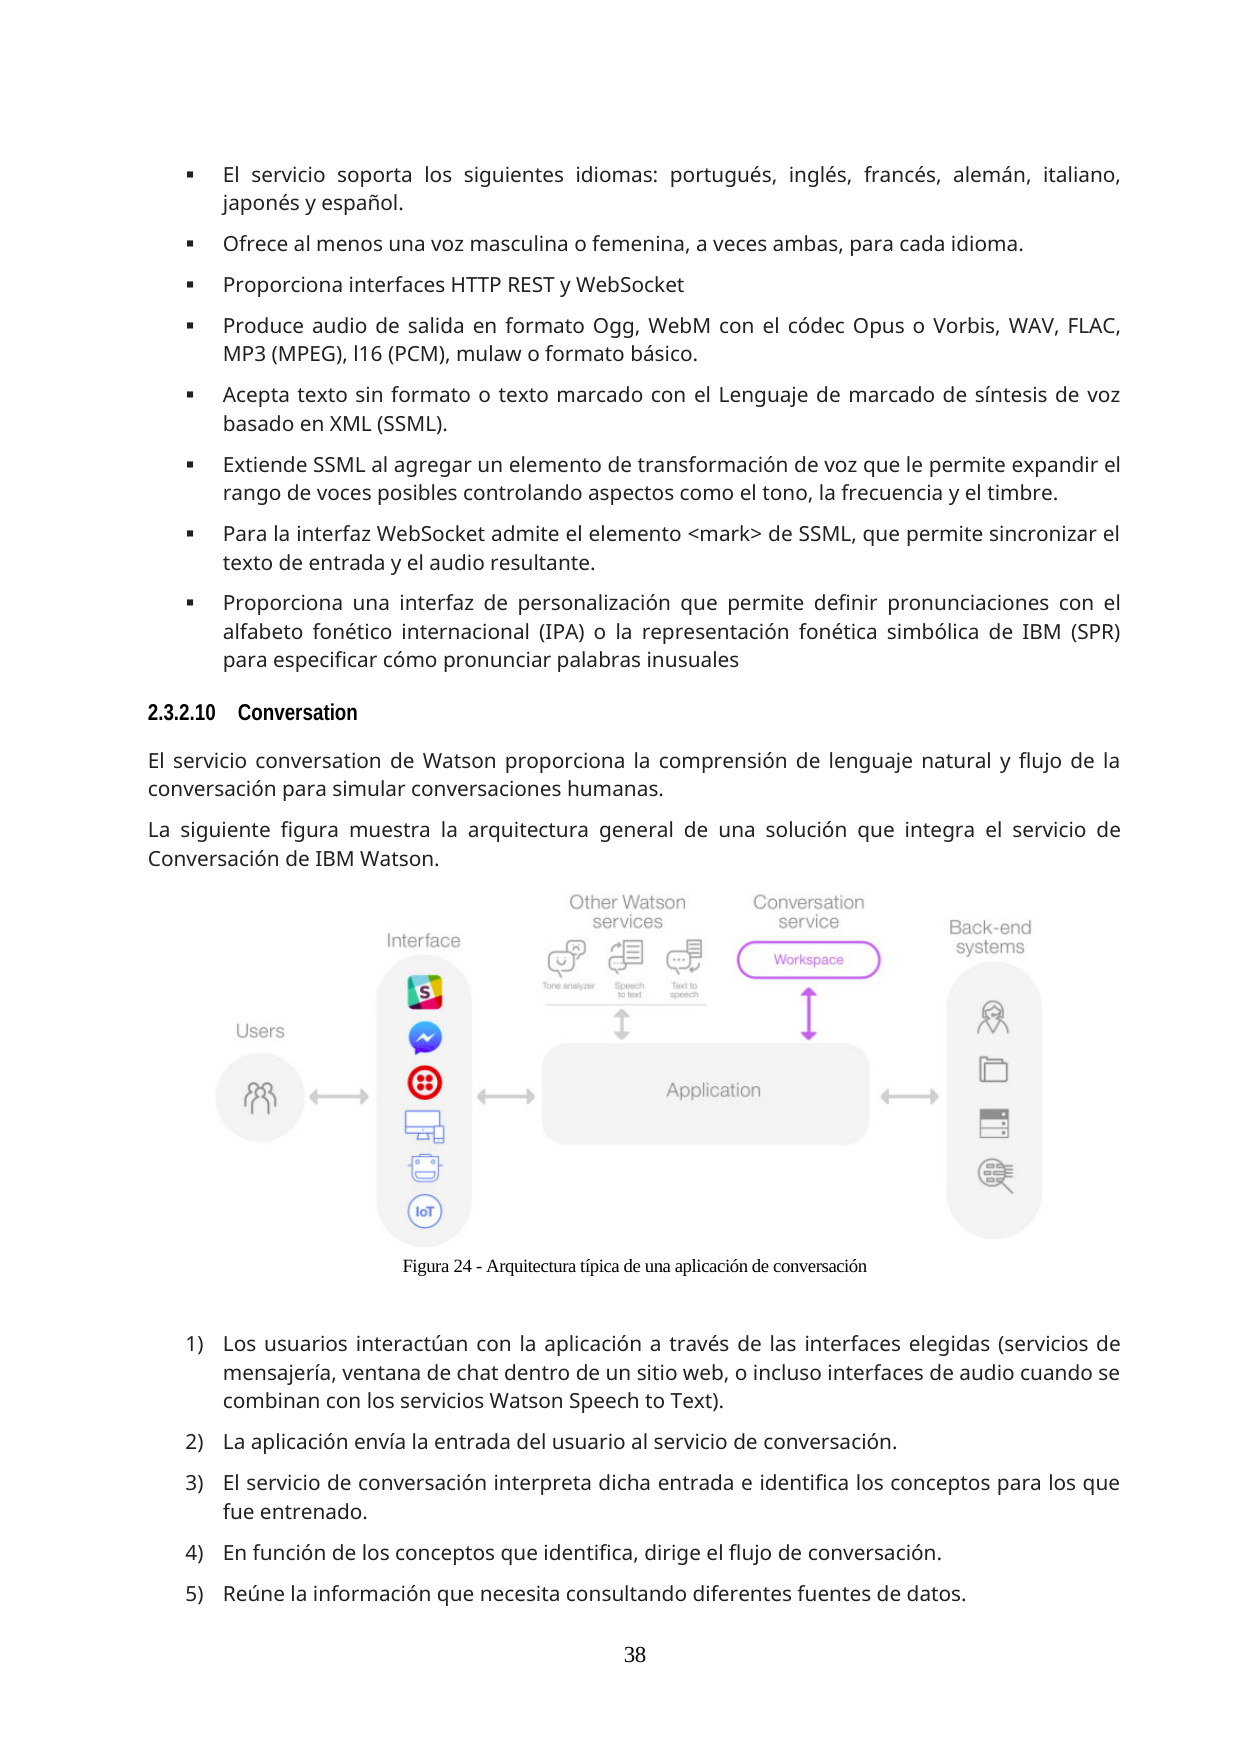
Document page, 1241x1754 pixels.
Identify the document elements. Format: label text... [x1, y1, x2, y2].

list Acepta texto sin formato o texto marcado con el Lenguaje de marcado de síntesis de voz basado en XML (SSML). [185, 380, 1122, 437]
list Extiende SSML al agregar un elemento de transformación de voz que le permite expandir el rango de voces posibles controlando aspectos como el tono, la frecuencia y el timbre. [185, 450, 1122, 507]
list En función de los conceptos que identifica, dirige el flujo de conversación. [185, 1538, 1122, 1566]
list Proporciona una interfaz de personalización que permite definir pronunciaciones con el alfabeto fonético internacional (IPA) o la representación fonética simbólica de IBM (SPR) para especificar cómo pronunciar palabras inusuales [185, 588, 1122, 674]
subtitle Conversation [148, 699, 1122, 725]
list El servicio de conversación interpreta dicha entrada e identifica los conceptos para los que fue entrenado. [185, 1468, 1122, 1525]
text Figura 24 - Arquitectura típica de una aplicación de conversación [148, 1254, 1122, 1276]
list El servicio soporta los siguientes idiomas: portugués, inglés, francés, alemán, italiano, japonés y español. [185, 160, 1122, 217]
list Ofrece al menos una voz masculina o femenina, a veces ambas, para cada idioma. [185, 229, 1122, 258]
list Produce audio de salida en formato Ogg, WebM con el códec Opus o Vorbis, WAV, FLAC, MP3 (MPEG), l16 (PCM), mulaw o formato básico. [185, 311, 1122, 368]
text La siguiente figura muestra la arquitectura general de una solución que integra el servicio de Conversación de IBM Watson. [148, 815, 1122, 872]
list Proporciona interfaces HTTP REST y WebSocket [185, 270, 1122, 298]
list Para la interfaz WebSocket admite el elemento <mark> de SSML, que permite sincronizar el texto de entrada y el audio resultante. [185, 519, 1122, 576]
list La aplicación envía la entrada del usuario al servicio de conversación. [185, 1427, 1122, 1456]
list Reúne la información que necesita consultando diferentes fuentes de datos. [185, 1579, 1122, 1607]
list Los usuarios interactúan con la aplicación a través de las interfaces elegidas (servicios de mensajería, ventana de chat dentro de un sitio web, o incluso interfaces de audio cuando se combinan con los servicios Watson Speech to Text). [185, 1329, 1122, 1415]
text El servicio conversation de Watson proporciona la comprensión de lenguaje natural y flujo de la conversación para simular conversaciones humanas. [148, 746, 1122, 803]
